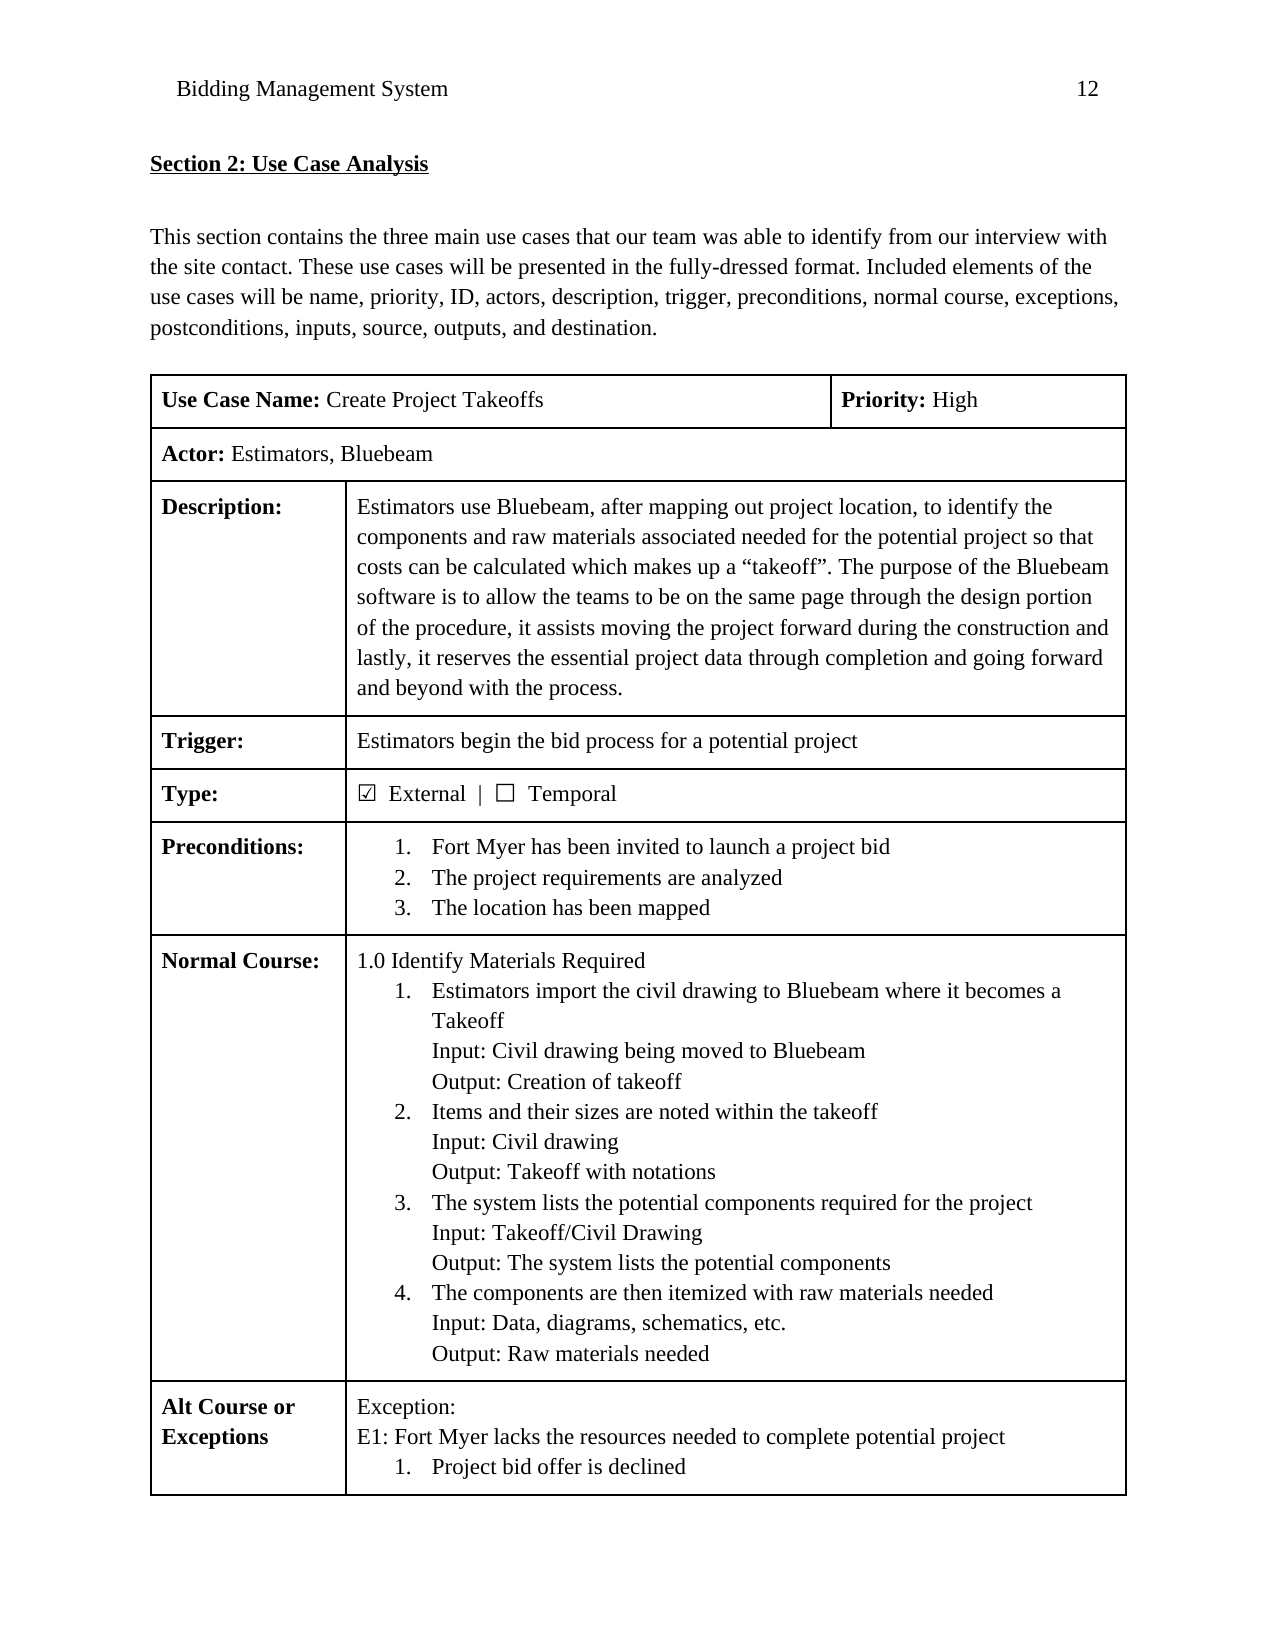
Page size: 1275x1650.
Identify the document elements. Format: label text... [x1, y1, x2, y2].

table_cell ☑️ External | ⬜ Temporal [347, 770, 1125, 821]
table_cell Estimators begin the bid process for a potential project [347, 717, 1125, 768]
table_cell Type: [152, 770, 345, 821]
table_cell Preconditions: [152, 823, 345, 934]
table_cell Normal Course: [152, 936, 345, 1380]
table_cell Description: [152, 482, 345, 714]
table_header Use Case Name: Create Project Takeoffs [152, 376, 830, 427]
table_header Priority: High [832, 376, 1125, 427]
table_cell 1.0 Identify Materials Required Estimators import the civil drawing to Bluebeam where it becomes a Takeoff Input: Civil drawing being moved to Bluebeam Output: Creation of takeoff Items and their sizes are noted within the takeoff Input: Civil drawing Output: Takeoff with notations The system lists the potential components required for the project Input: Takeoff/Civil Drawing Output: The system lists the potential components The components are then itemized with raw materials needed Input: Data, diagrams, schematics, etc. Output: Raw materials needed [347, 936, 1125, 1380]
table_cell Fort Myer has been invited to launch a project bid The project requirements are analyzed The location has been mapped [347, 823, 1125, 934]
table_cell Trigger: [152, 717, 345, 768]
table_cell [152, 1382, 345, 1494]
text This section contains the three main use cases that our team was able to identify from our interview with the site contact. These use cases will be presented in the fully-dressed format. Included elements of the use cases will be name, priority, ID, actors, description, trigger, preconditions, normal course, exceptions, postconditions, inputs, source, outputs, and destination. [150, 223, 1125, 340]
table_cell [347, 1382, 1125, 1494]
table_cell Estimators use Bluebeam, after mapping out project location, to identify the components and raw materials associated needed for the potential project so that costs can be calculated which makes up a “takeoff”. The purpose of the Bluebeam software is to allow the teams to be on the same page through the design portion of the procedure, it assists moving the project forward during the construction and lastly, it reserves the essential project data through completion and going forward and beyond with the process. [347, 482, 1125, 714]
subtitle Section 2: Use Case Analysis [150, 150, 1125, 176]
table_cell Actor: Estimators, Bluebeam [152, 429, 1125, 480]
